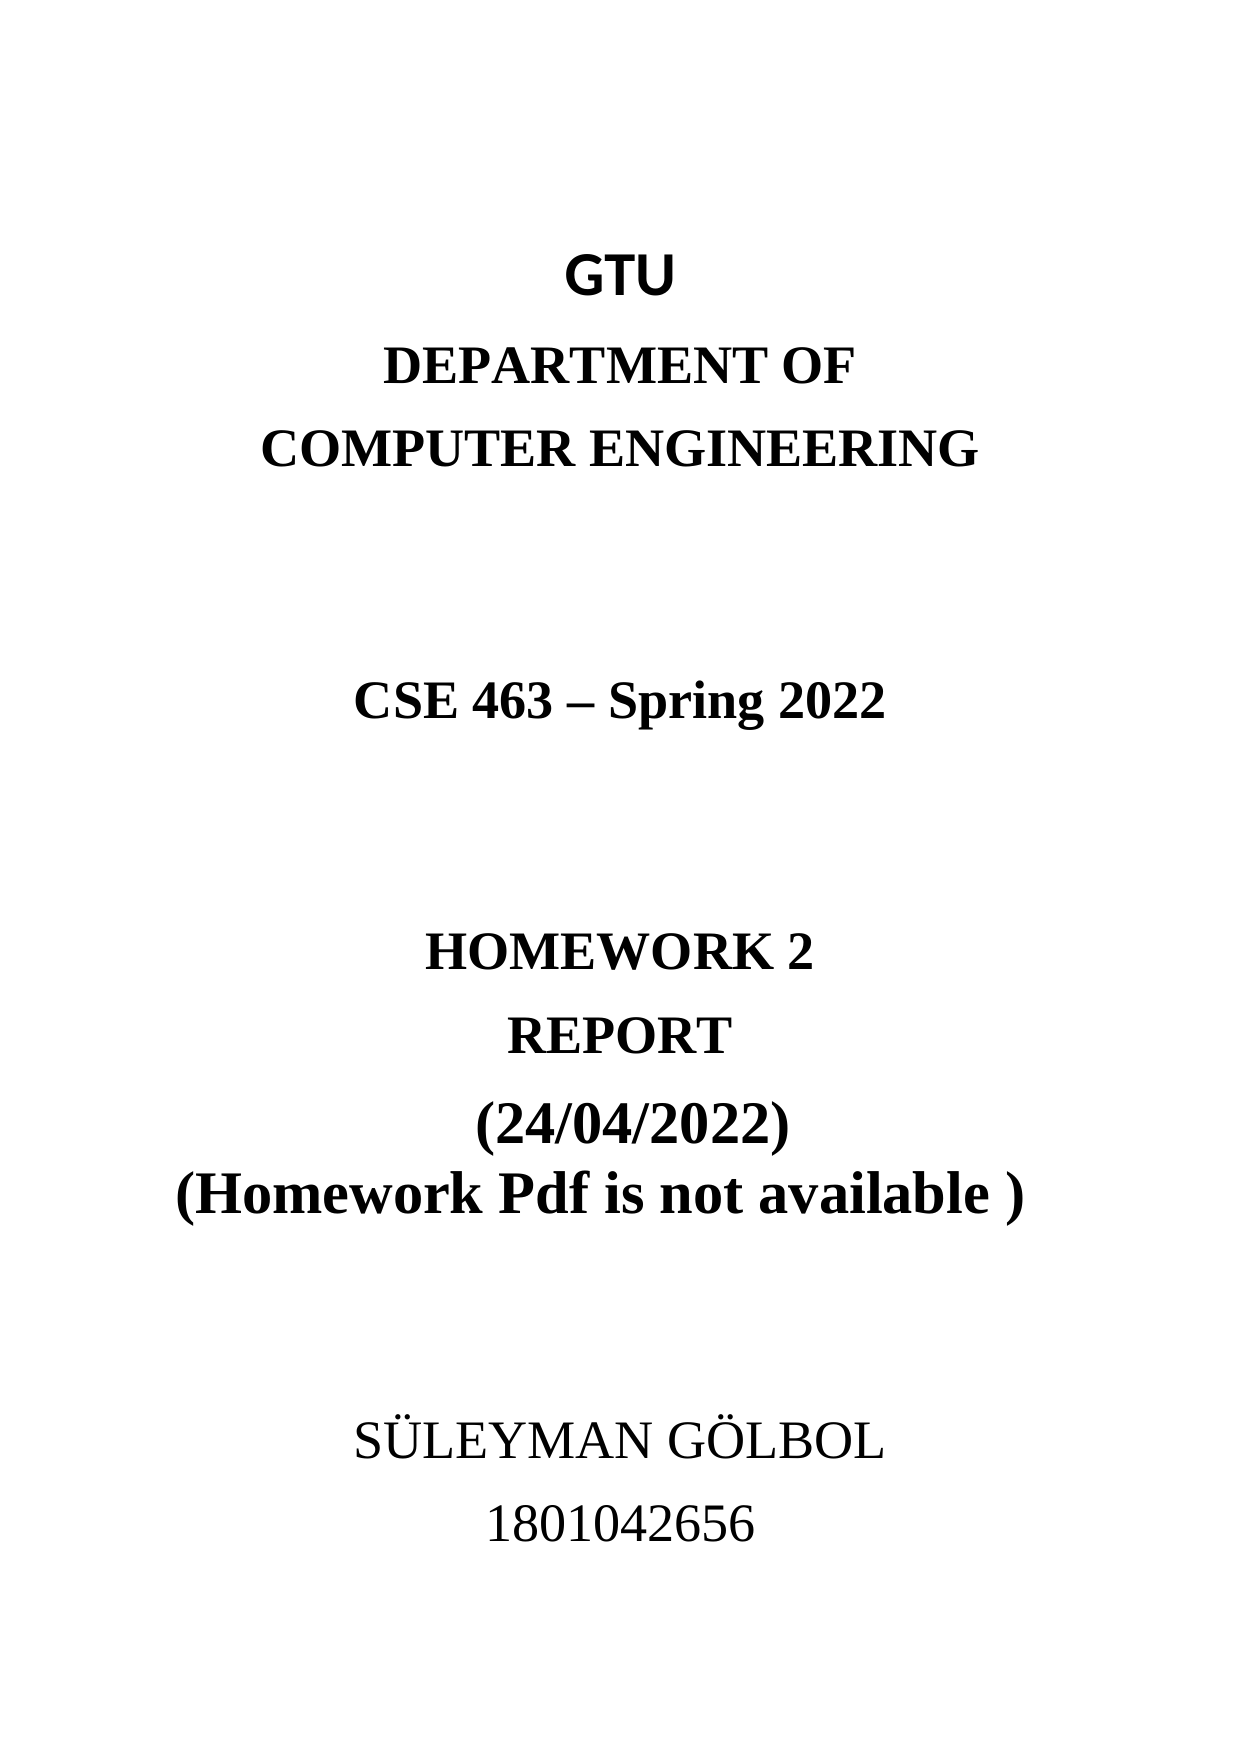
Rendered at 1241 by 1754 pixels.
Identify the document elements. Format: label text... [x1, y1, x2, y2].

text (Homework Pdf is not available ) [175, 1157, 1065, 1226]
title GTU [303, 236, 937, 310]
text SÜLEYMAN GÖLBOL 1801042656 [303, 1408, 937, 1553]
text HOMEWORK 2 REPORT [425, 919, 815, 1065]
text DEPARTMENT OF COMPUTER ENGINEERING [259, 333, 981, 478]
text CSE 463 – Spring 2022 [304, 668, 937, 730]
text (24/04/2022) [175, 1087, 1065, 1157]
